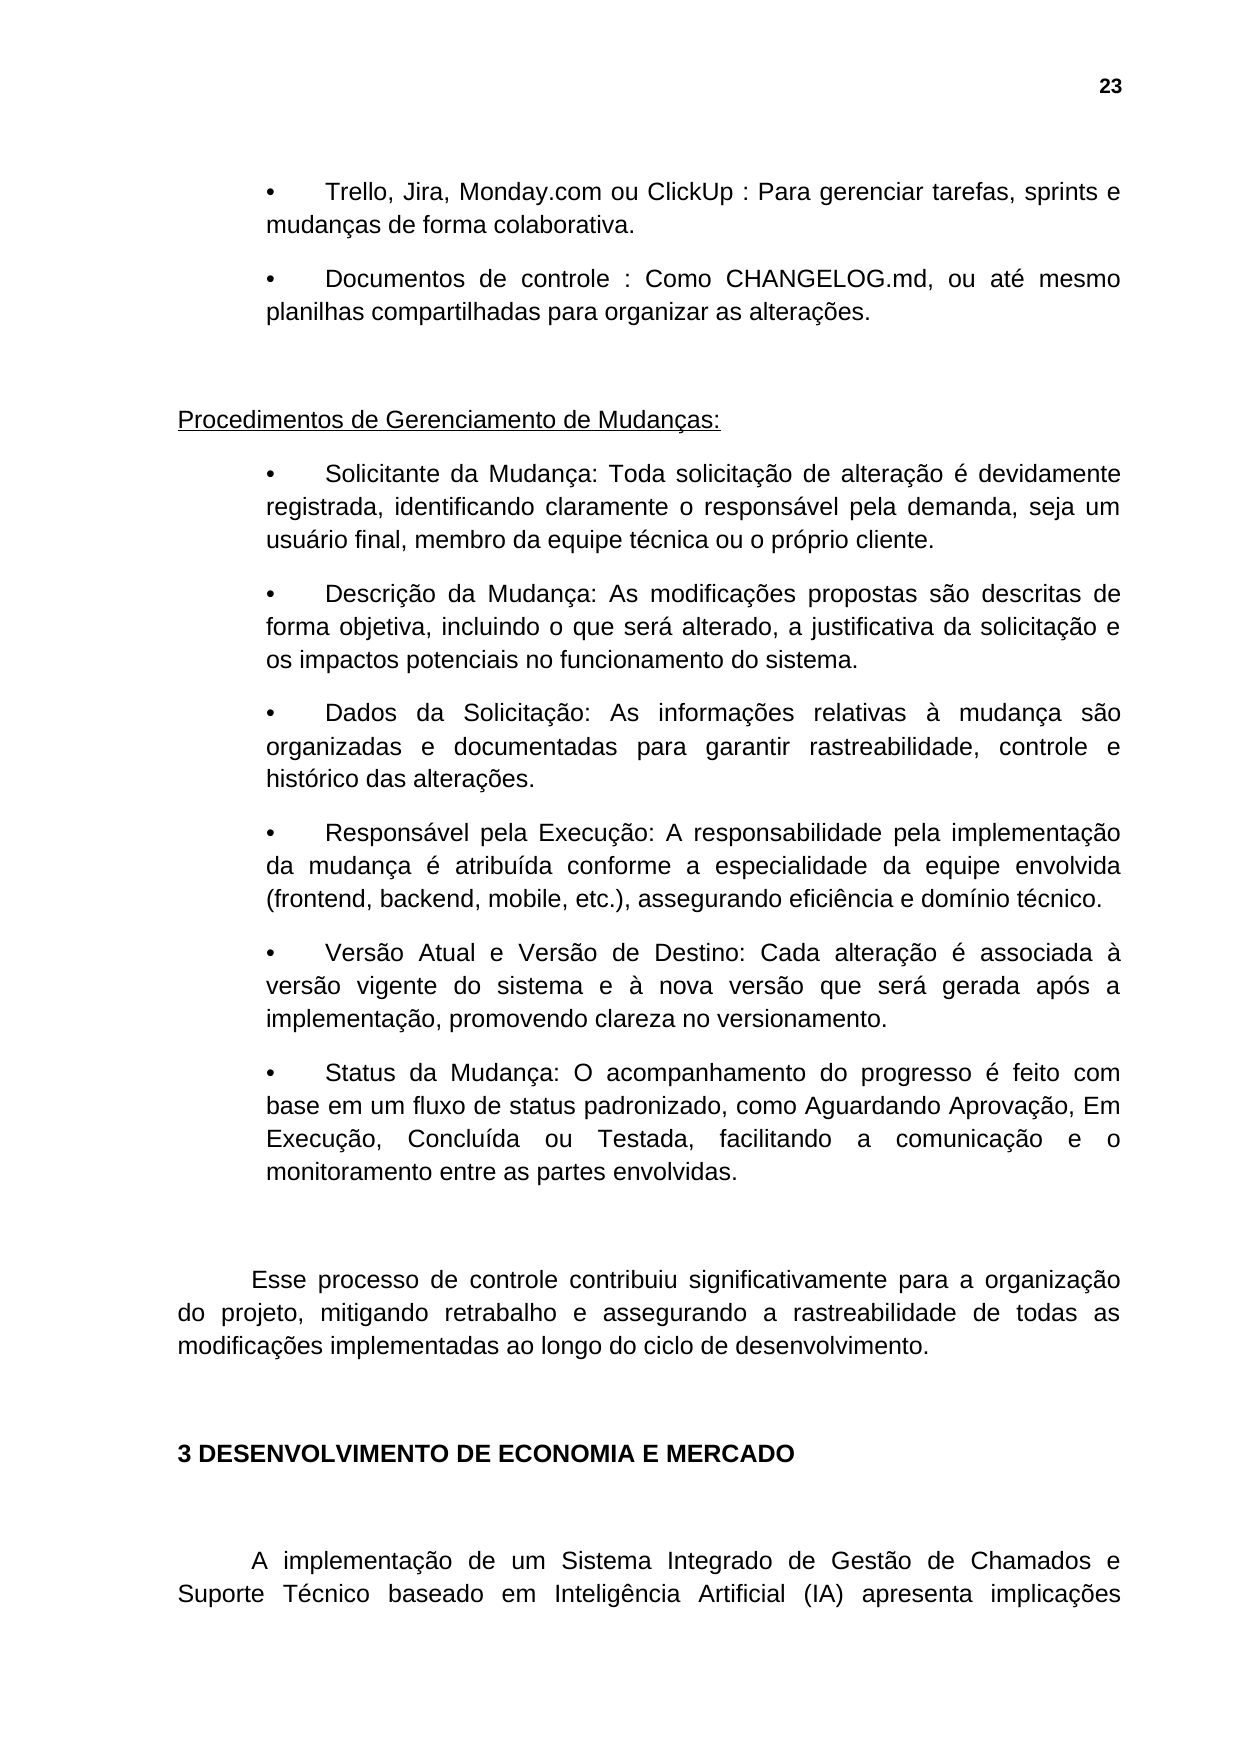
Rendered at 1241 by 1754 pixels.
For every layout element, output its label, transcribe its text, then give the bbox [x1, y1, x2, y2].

text • Descrição da Mudança: As modificações propostas são descritas de forma objetiva, incluindo o que será alterado, a justificativa da solicitação e os impactos potenciais no funcionamento do sistema. [266, 578, 1122, 673]
text • Documentos de controle : Como CHANGELOG.md, ou até mesmo planilhas compartilhadas para organizar as alterações. [266, 264, 1122, 326]
text • Solicitante da Mudança: Toda solicitação de alteração é devidamente registrada, identificando claramente o responsável pela demanda, seja um usuário final, membro da equipe técnica ou o próprio cliente. [266, 459, 1122, 553]
text • Versão Atual e Versão de Destino: Cada alteração é associada à versão vigente do sistema e à nova versão que será gerada após a implementação, promovendo clareza no versionamento. [266, 938, 1122, 1033]
text Procedimentos de Gerenciamento de Mudanças: [177, 405, 1122, 433]
text • Dados da Solicitação: As informações relativas à mudança são organizadas e documentadas para garantir rastreabilidade, controle e histórico das alterações. [266, 698, 1122, 793]
text 3 DESENVOLVIMENTO DE ECONOMIA E MERCADO [177, 1439, 1122, 1467]
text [177, 1546, 1122, 1608]
text Esse processo de controle contribuiu significativamente para a organização do projeto, mitigando retrabalho e assegurando a rastreabilidade de todas as modificações implementadas ao longo do ciclo de desenvolvimento. [177, 1265, 1122, 1360]
text • Trello, Jira, Monday.com ou ClickUp : Para gerenciar tarefas, sprints e mudanças de forma colaborativa. [266, 177, 1122, 239]
text • Responsável pela Execução: A responsabilidade pela implementação da mudança é atribuída conforme a especialidade da equipe envolvida (frontend, backend, mobile, etc.), assegurando eficiência e domínio técnico. [266, 818, 1122, 913]
text • Status da Mudança: O acompanhamento do progresso é feito com base em um fluxo de status padronizado, como Aguardando Aprovação, Em Execução, Concluída ou Testada, facilitando a comunicação e o monitoramento entre as partes envolvidas. [266, 1058, 1122, 1186]
